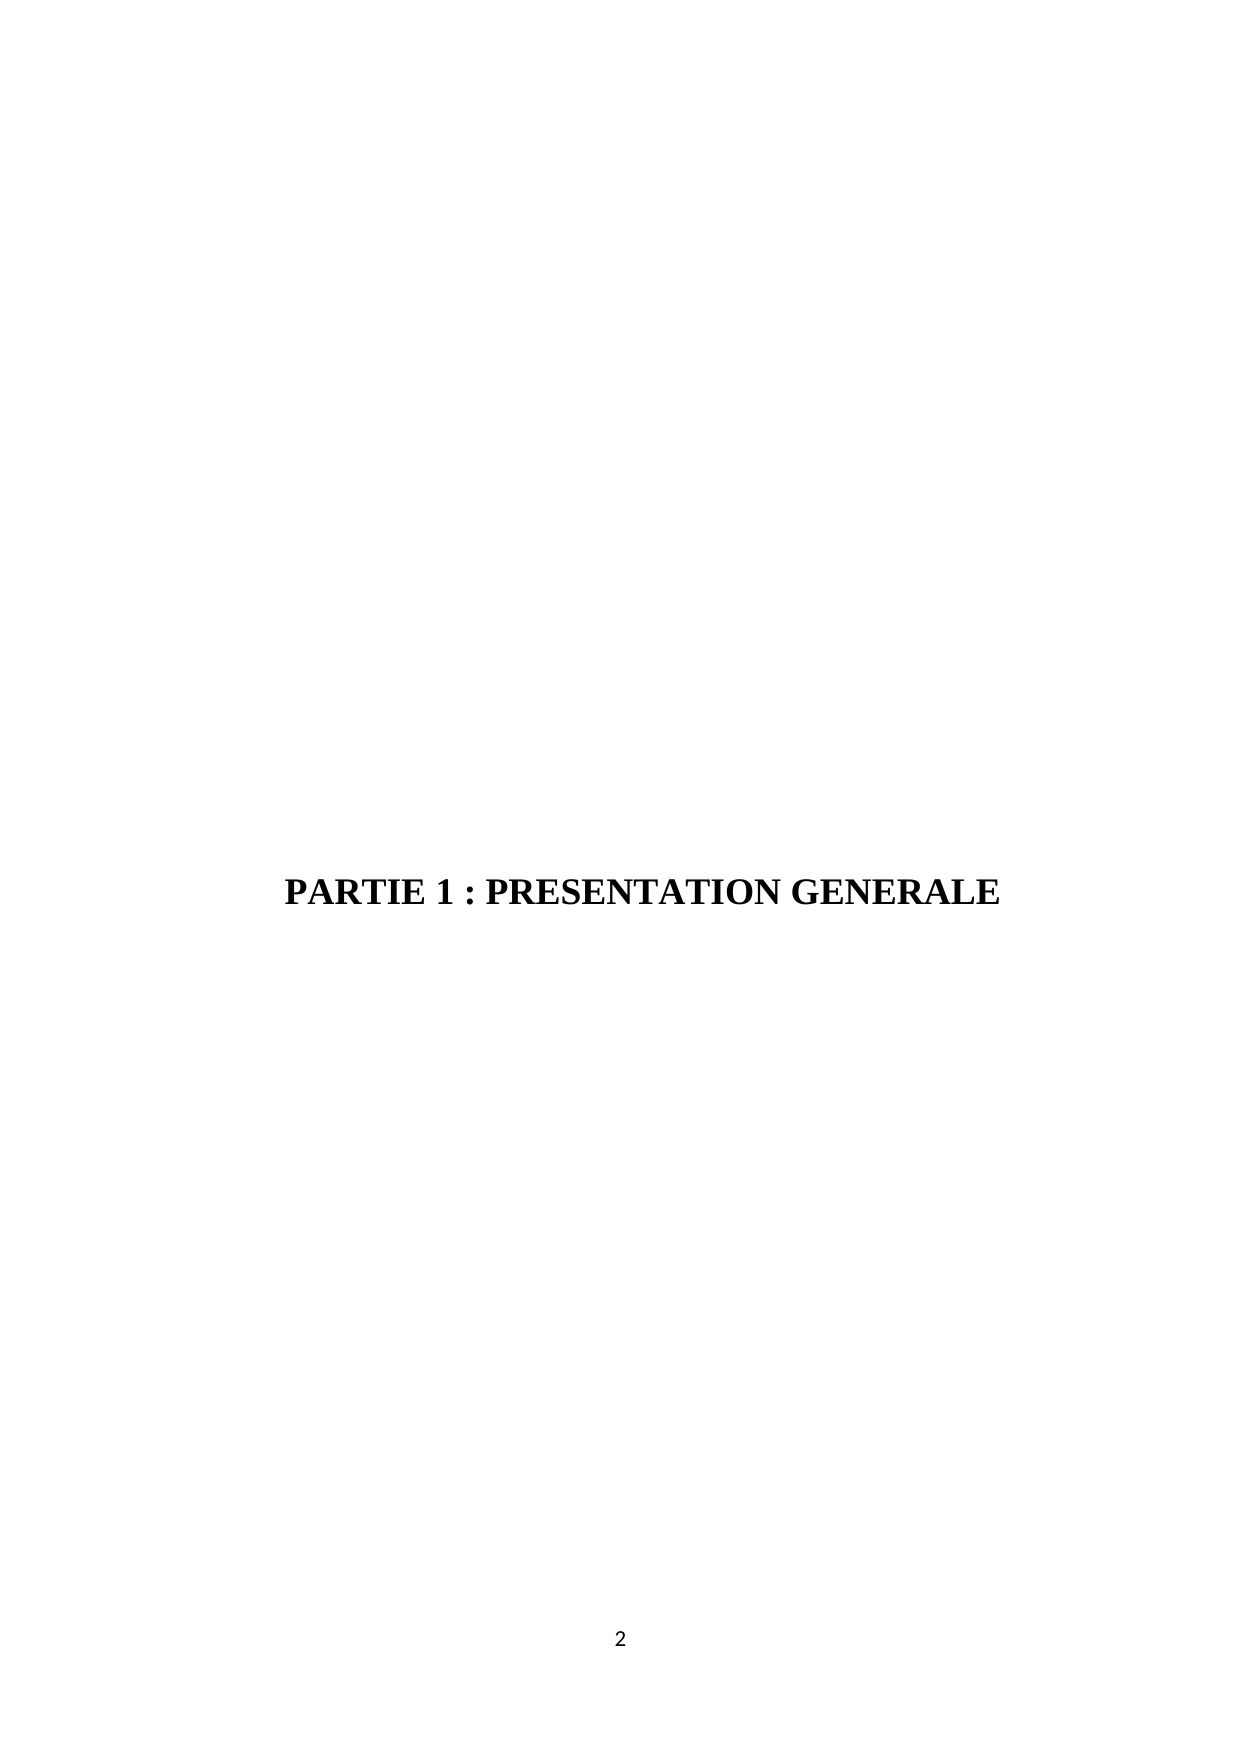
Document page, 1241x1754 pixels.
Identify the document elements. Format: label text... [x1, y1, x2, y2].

subtitle PARTIE 1 : PRESENTATION GENERALE [193, 869, 1092, 913]
